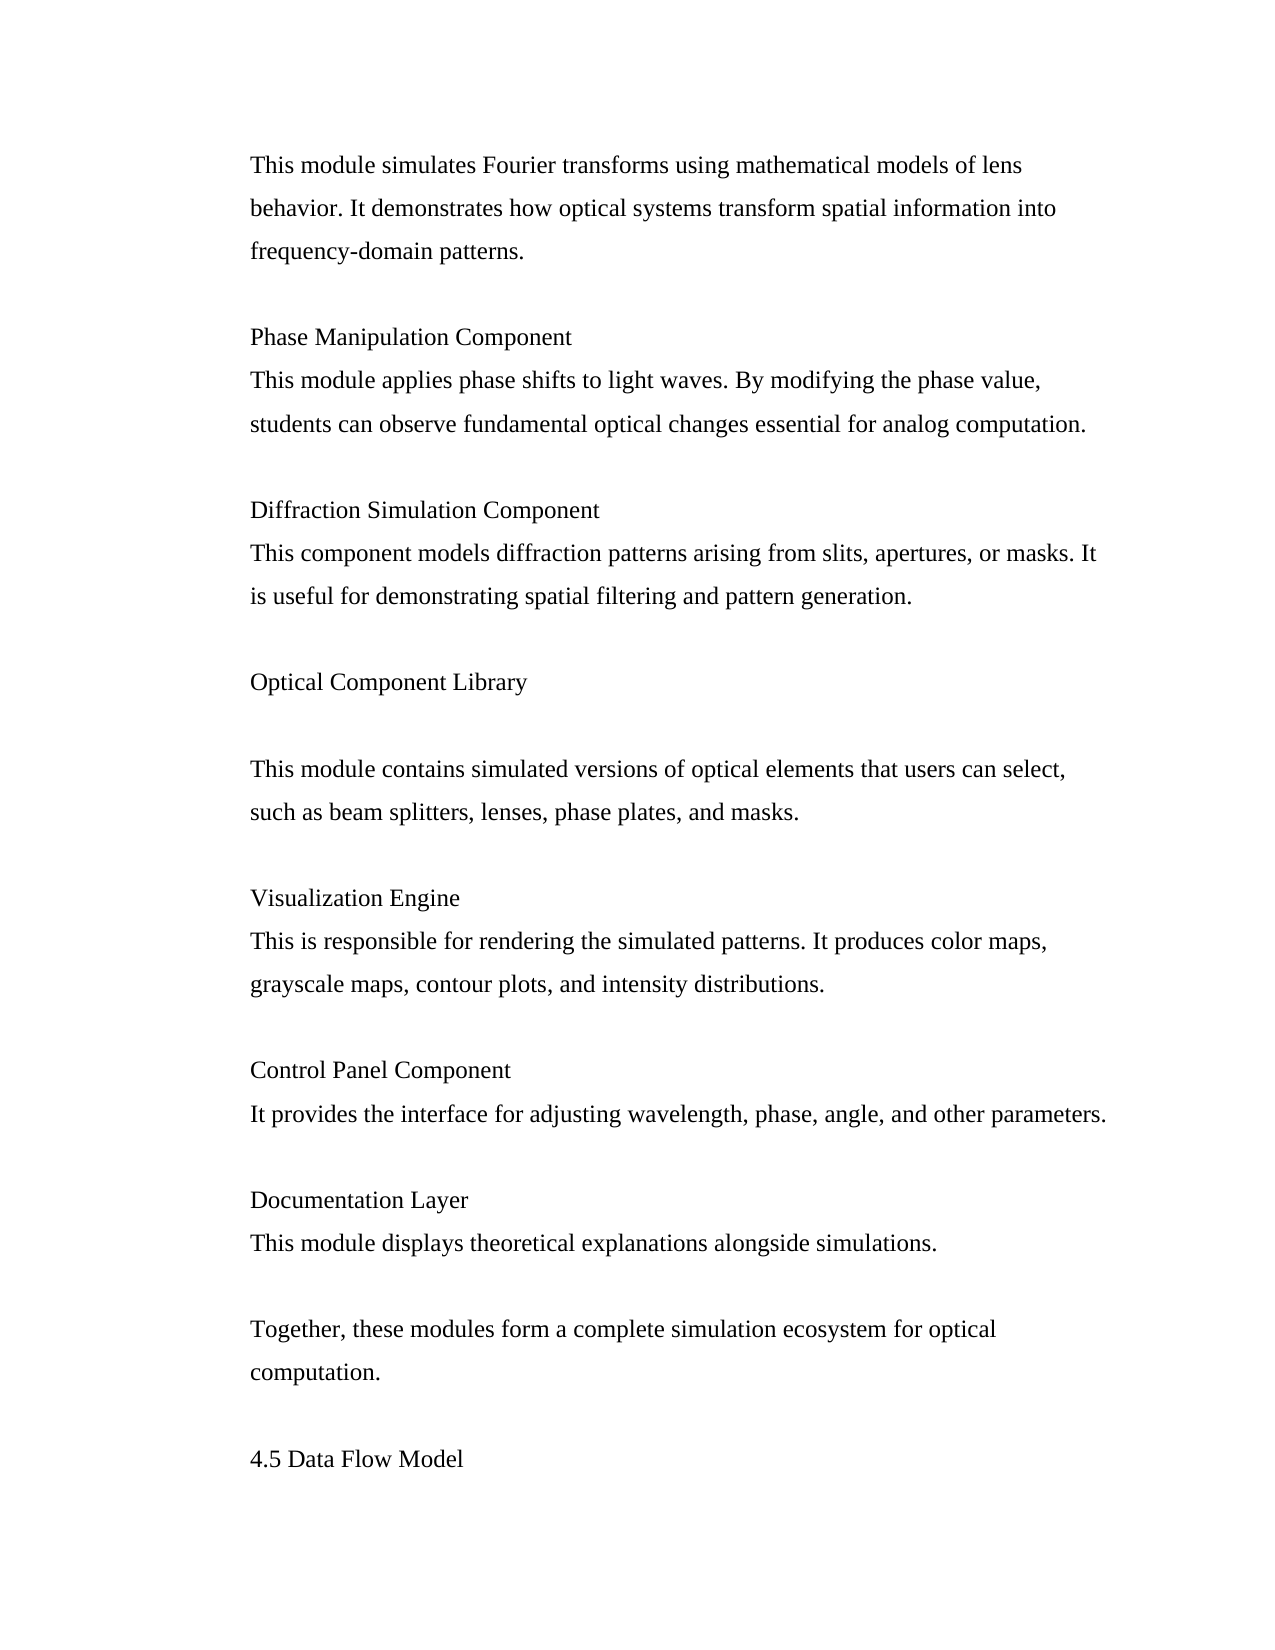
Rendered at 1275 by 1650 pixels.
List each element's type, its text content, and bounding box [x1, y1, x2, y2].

text Optical Component Library [250, 667, 1112, 696]
text This module simulates Fourier transforms using mathematical models of lens behavior. It demonstrates how optical systems transform spatial information into frequency-domain patterns. [250, 150, 1112, 265]
text Diffraction Simulation Component [250, 495, 1112, 524]
text This component models diffraction patterns arising from slits, apertures, or masks. It is useful for demonstrating spatial filtering and pattern generation. [250, 538, 1112, 610]
text Visualization Engine [250, 883, 1112, 912]
text This module applies phase shifts to light waves. By modifying the phase value, students can observe fundamental optical changes essential for analog computation. [250, 366, 1112, 437]
text This module contains simulated versions of optical elements that users can select, such as beam splitters, lenses, phase plates, and masks. [250, 754, 1112, 826]
text This module displays theoretical explanations alongside simulations. [250, 1228, 1112, 1257]
text It provides the interface for adjusting wavelength, phase, angle, and other parameters. [250, 1099, 1112, 1127]
text Control Panel Component [250, 1056, 1112, 1084]
text 4.5 Data Flow Model [250, 1444, 1112, 1472]
text This is responsible for rendering the simulated patterns. It produces color maps, grayscale maps, contour plots, and intensity distributions. [250, 926, 1112, 998]
text Phase Manipulation Component [250, 322, 1112, 351]
text Together, these modules form a complete simulation ecosystem for optical computation. [250, 1314, 1112, 1386]
text Documentation Layer [250, 1185, 1112, 1214]
